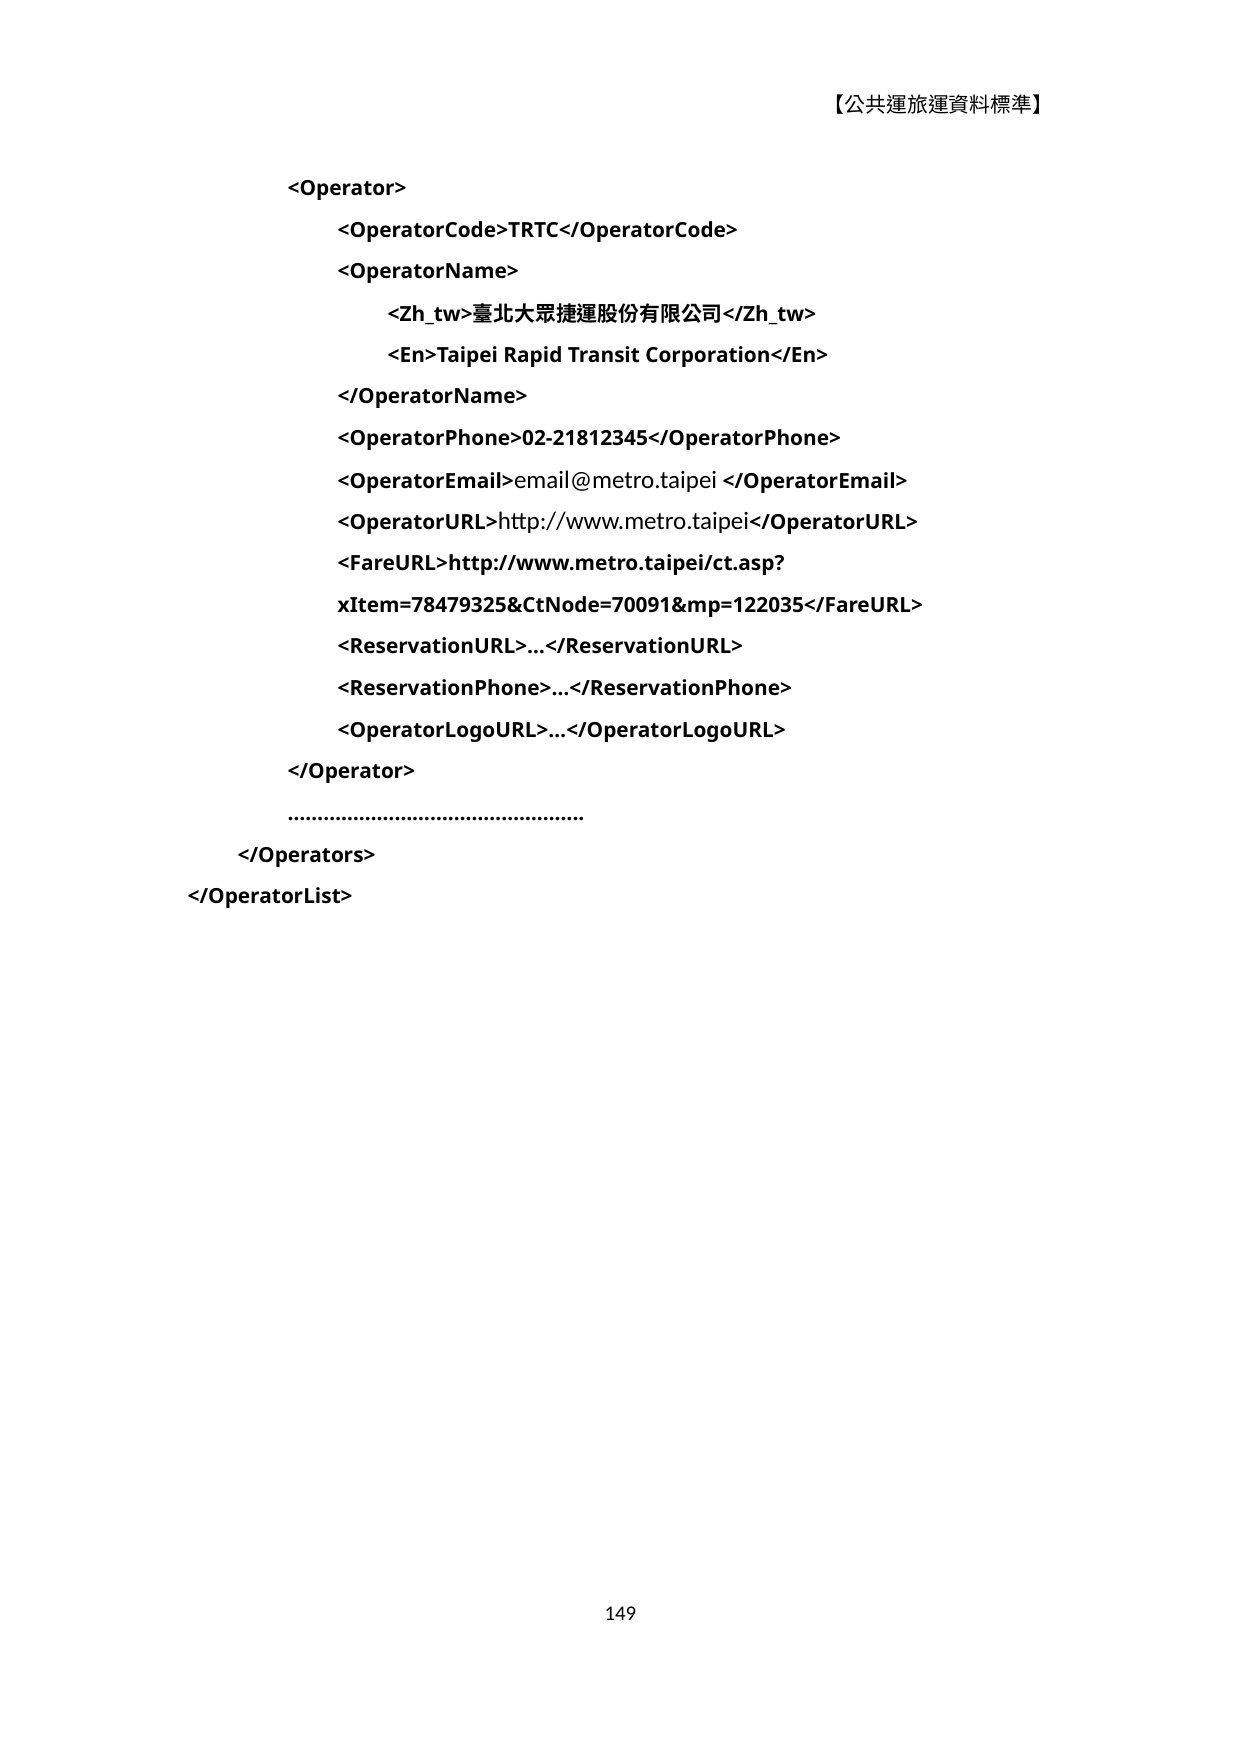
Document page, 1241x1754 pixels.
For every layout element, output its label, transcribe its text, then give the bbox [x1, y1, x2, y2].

text <OperatorName> [287, 250, 1053, 292]
text <OperatorLogoURL>…</OperatorLogoURL> [337, 708, 1053, 750]
text ………………………………………….. [187, 792, 1053, 833]
text <ReservationURL>…</ReservationURL> [337, 625, 1053, 667]
text <OperatorCode>TRTC</OperatorCode> [287, 208, 1053, 250]
text <OperatorEmail>email@metro.taipei </OperatorEmail> [287, 458, 1053, 500]
text </OperatorName> [287, 375, 1053, 417]
text <Zh_tw>臺北大眾捷運股份有限公司</Zh_tw> [337, 292, 1053, 333]
text <OperatorPhone>02-21812345</OperatorPhone> [287, 417, 1053, 458]
text </Operators> [187, 833, 1053, 875]
text <ReservationPhone>…</ReservationPhone> [337, 667, 1053, 708]
text </OperatorList> [187, 875, 1053, 917]
text </Operator> [187, 750, 1053, 792]
text <FareURL>http://www.metro.taipei/ct.asp?xItem=78479325&CtNode=70091&mp=122035</FareURL> [337, 542, 1053, 625]
text <En>Taipei Rapid Transit Corporation</En> [287, 333, 1053, 375]
text <Operator> [187, 167, 1053, 208]
text <OperatorURL>http://www.metro.taipei</OperatorURL> [337, 500, 1053, 542]
